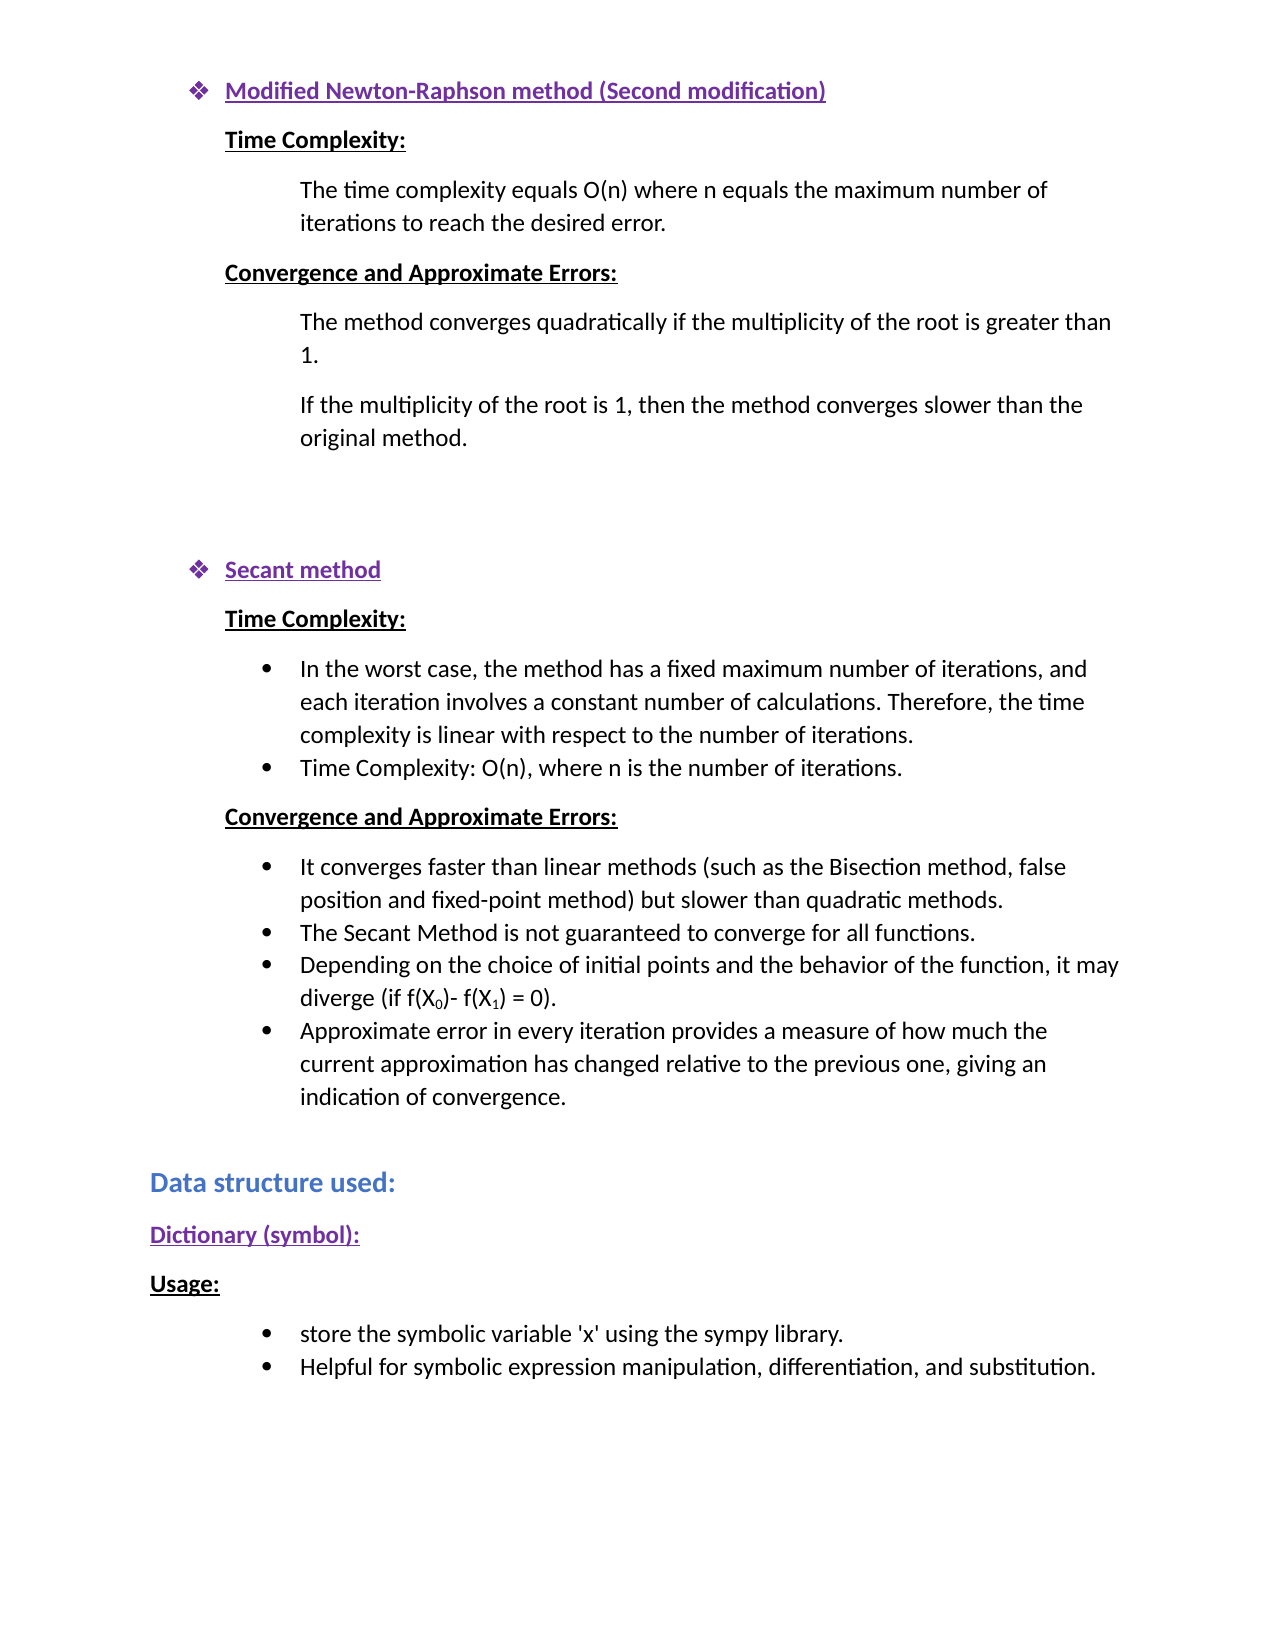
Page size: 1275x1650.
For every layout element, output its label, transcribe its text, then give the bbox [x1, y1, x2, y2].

list It converges faster than linear methods (such as the Bisection method, false position and fixed-point method) but slower than quadratic methods. [262, 851, 1125, 914]
list Secant method [187, 554, 1125, 584]
text Time Complexity: [187, 603, 1125, 634]
list Modified Newton-Raphson method (Second modification) [187, 75, 1125, 106]
text The time complexity equals O(n) where n equals the maximum number of iterations to reach the desired error. [300, 174, 1125, 238]
text Dictionary (symbol): [150, 1219, 1125, 1249]
list In the worst case, the method has a fixed maximum number of iterations, and each iteration involves a constant number of calculations. Therefore, the time complexity is linear with respect to the number of iterations. [262, 653, 1125, 749]
text Convergence and Approximate Errors: [187, 801, 1125, 832]
text If the multiplicity of the root is 1, then the method converges slower than the original method. [300, 389, 1125, 452]
list The Secant Method is not guaranteed to converge for all functions. [262, 917, 1125, 947]
list Helpful for symbolic expression manipulation, differentiation, and substitution. [262, 1351, 1125, 1381]
list Time Complexity: O(n), where n is the number of iterations. [262, 752, 1125, 782]
text The method converges quadratically if the multiplicity of the root is greater than 1. [300, 306, 1125, 370]
text Usage: [150, 1268, 1125, 1299]
list Depending on the choice of initial points and the behavior of the function, it may diverge (if f(X0)- f(X1) = 0). [262, 949, 1125, 1013]
text Convergence and Approximate Errors: [187, 257, 1125, 287]
text Data structure used: [150, 1164, 1125, 1199]
list store the symbolic variable 'x' using the sympy library. [262, 1318, 1125, 1348]
text Time Complexity: [187, 124, 1125, 155]
list Approximate error in every iteration provides a measure of how much the current approximation has changed relative to the previous one, giving an indication of convergence. [262, 1015, 1125, 1112]
